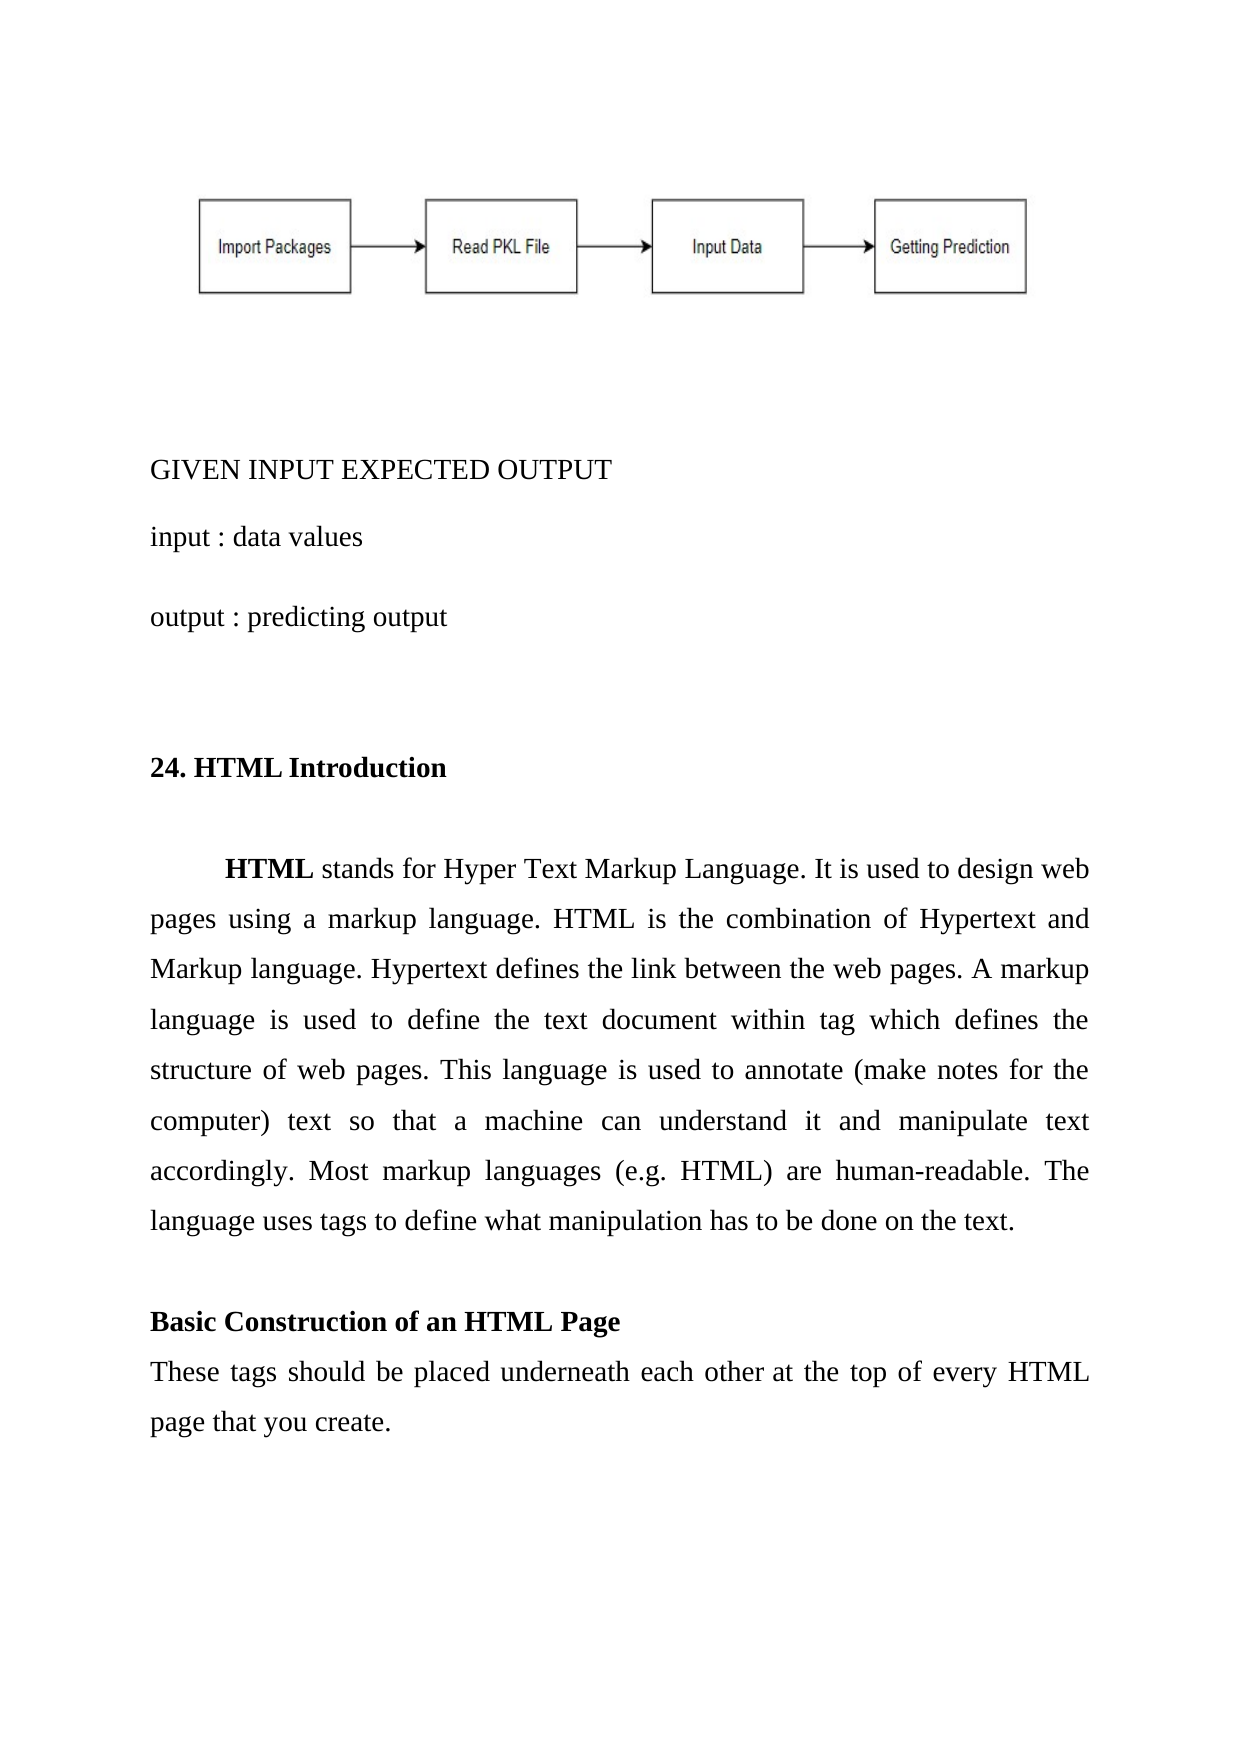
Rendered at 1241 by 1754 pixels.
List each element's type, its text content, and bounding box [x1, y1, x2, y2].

text input : data values [150, 519, 1090, 553]
picture [150, 150, 1091, 355]
text GIVEN INPUT EXPECTED OUTPUT [150, 452, 1090, 486]
text HTML stands for Hyper Text Markup Language. It is used to design web pages using a markup language. HTML is the combination of Hypertext and Markup language. Hypertext defines the link between the web pages. A markup language is used to define the text document within tag which defines the structure of web pages. This language is used to annotate (make notes for the computer) text so that a machine can understand it and manipulate text accordingly. Most markup languages (e.g. HTML) are human-readable. The language uses tags to define what manipulation has to be done on the text. [150, 851, 1090, 1237]
text 24. HTML Introduction [150, 750, 1090, 784]
text These tags should be placed underneath each other at the top of every HTML page that you create. [150, 1354, 1090, 1438]
subtitle Basic Construction of an HTML Page [150, 1304, 1090, 1337]
text output : predicting output [150, 599, 1090, 632]
